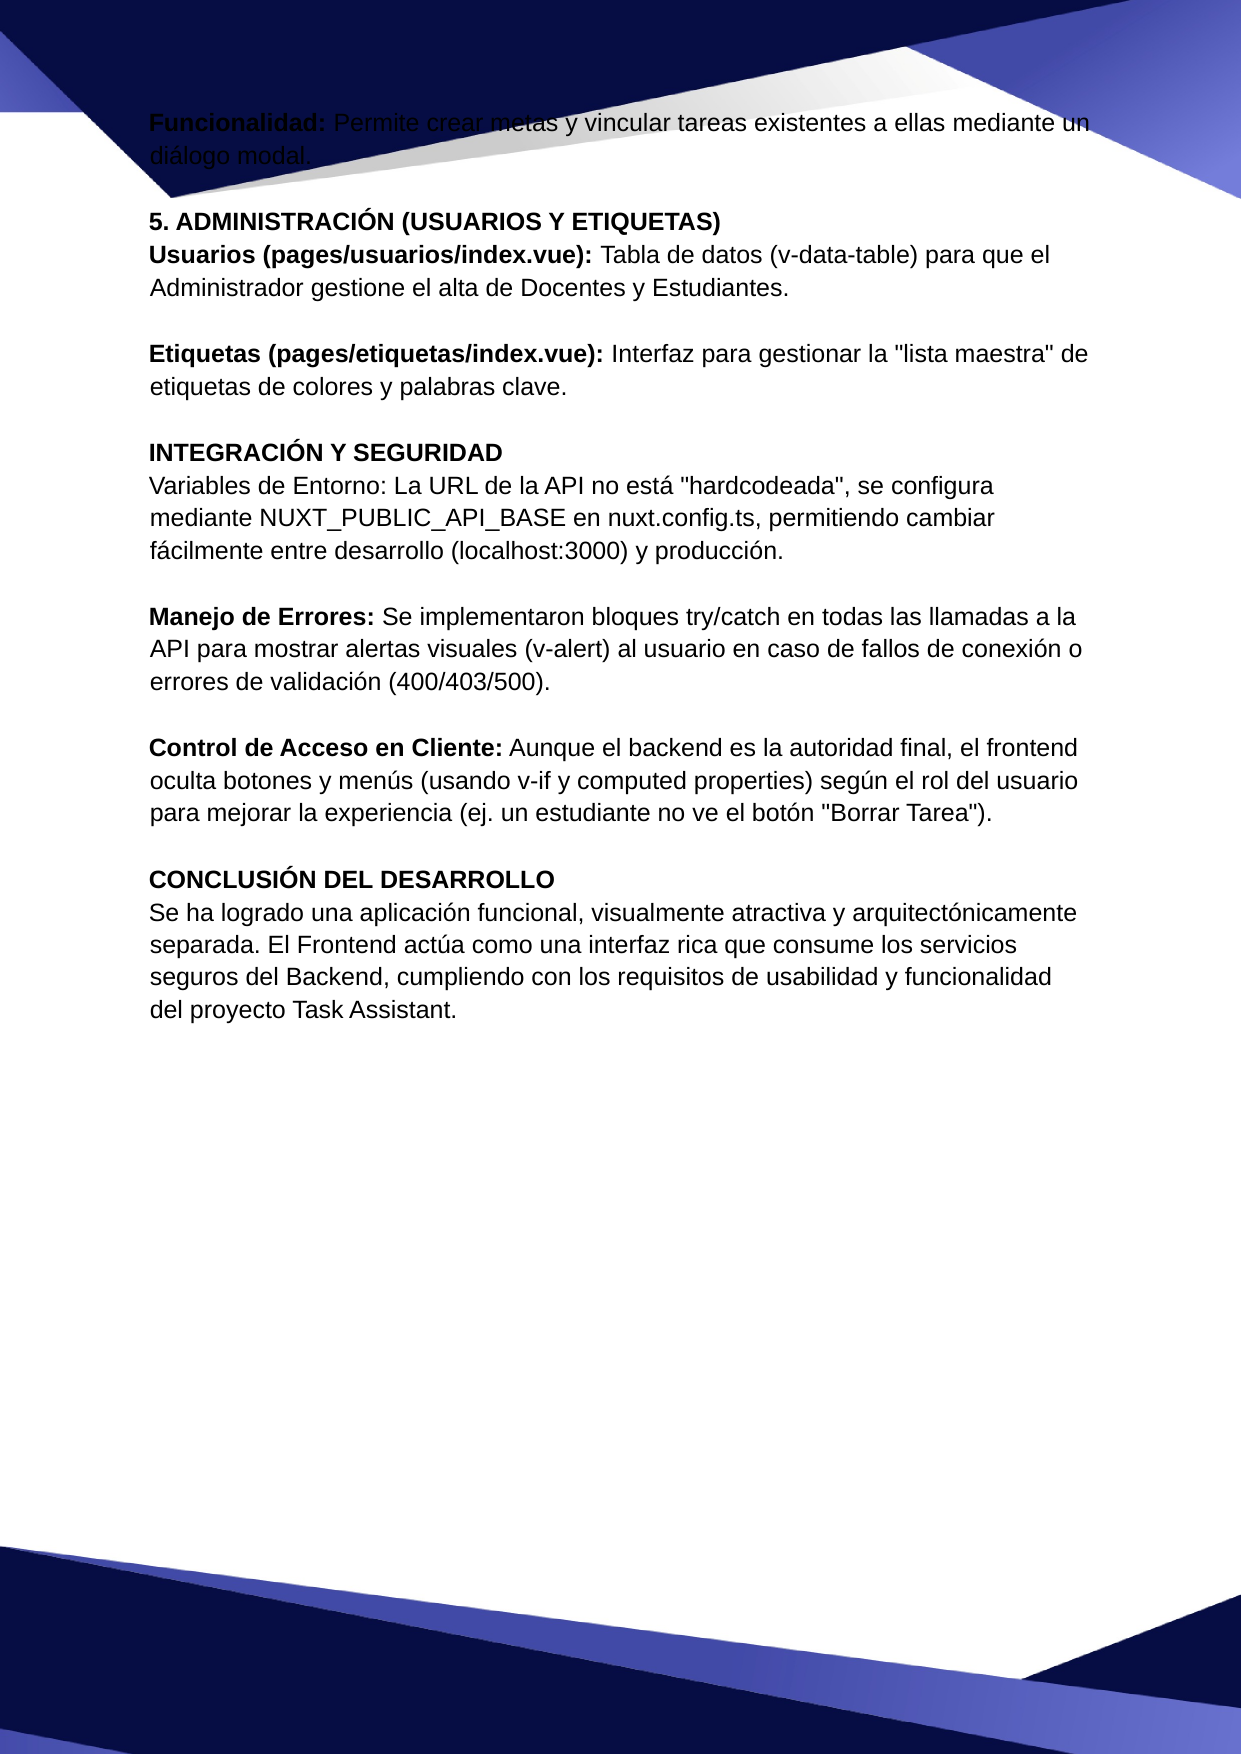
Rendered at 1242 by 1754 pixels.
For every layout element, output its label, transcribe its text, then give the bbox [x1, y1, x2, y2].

picture [0, 0, 1241, 1754]
text Funcionalidad: Permite crear metas y vincular tareas existentes a ellas mediante un diálogo modal. [148, 108, 1092, 169]
subtitle INTEGRACIÓN Y SEGURIDAD [148, 438, 1092, 467]
text Etiquetas (pages/etiquetas/index.vue): Interfaz para gestionar la "lista maestra" de etiquetas de colores y palabras clave. [148, 339, 1092, 400]
text Control de Acceso en Cliente: Aunque el backend es la autoridad final, el frontend oculta botones y menús (usando v-if y computed properties) según el rol del usuario para mejorar la experiencia (ej. un estudiante no ve el botón "Borrar Tarea"). [148, 733, 1092, 827]
text Se ha logrado una aplicación funcional, visualmente atractiva y arquitectónicamente separada. El Frontend actúa como una interfaz rica que consume los servicios seguros del Backend, cumpliendo con los requisitos de usabilidad y funcionalidad del proyecto Task Assistant. [148, 897, 1092, 1023]
subtitle 5. ADMINISTRACIÓN (USUARIOS Y ETIQUETAS) [148, 207, 1092, 236]
text Manejo de Errores: Se implementaron bloques try/catch en todas las llamadas a la API para mostrar alertas visuales (v-alert) al usuario en caso de fallos de conexión o errores de validación (400/403/500). [148, 602, 1092, 696]
subtitle CONCLUSIÓN DEL DESARROLLO [148, 864, 1092, 893]
text Variables de Entorno: La URL de la API no está "hardcodeada", se configura mediante NUXT_PUBLIC_API_BASE en nuxt.config.ts, permitiendo cambiar fácilmente entre desarrollo (localhost:3000) y producción. [148, 471, 1092, 564]
text Usuarios (pages/usuarios/index.vue): Tabla de datos (v-data-table) para que el Administrador gestione el alta de Docentes y Estudiantes. [148, 240, 1092, 301]
